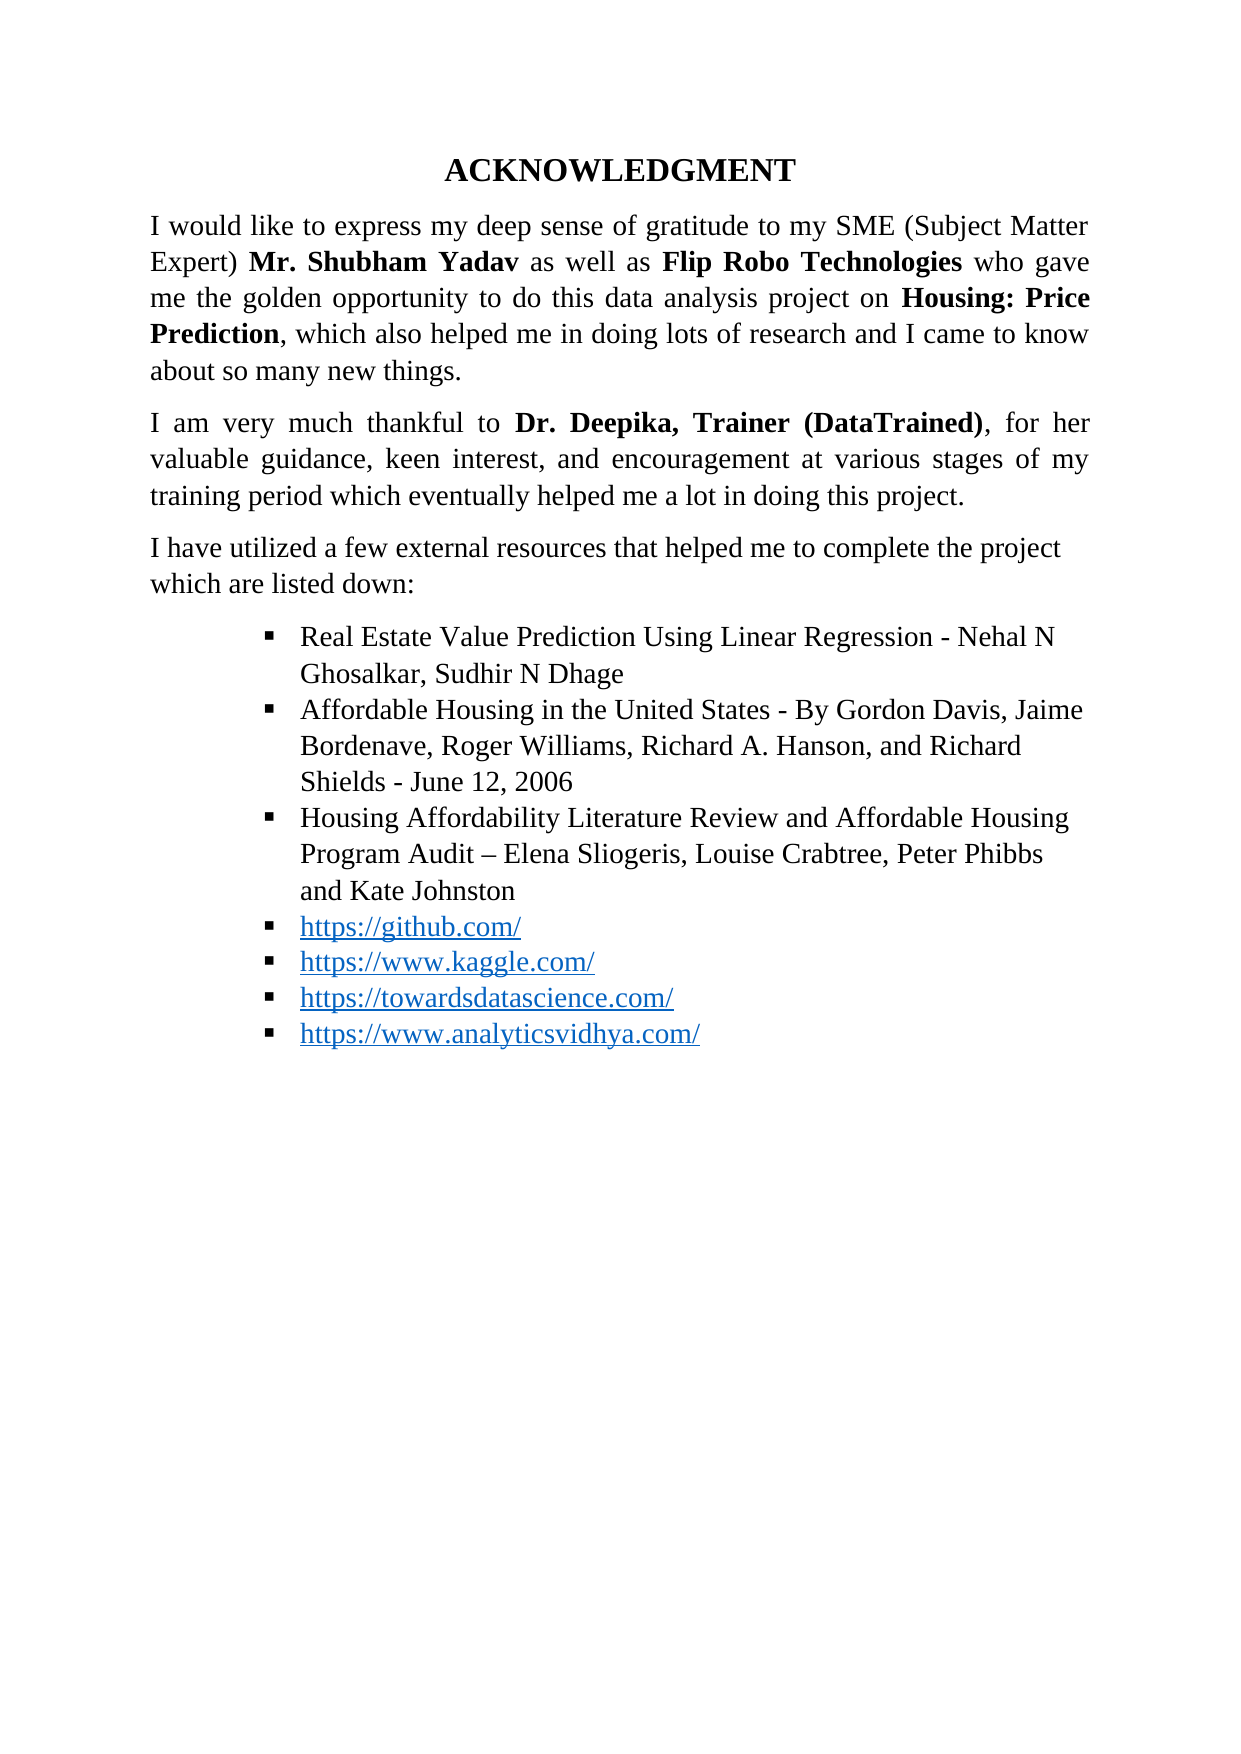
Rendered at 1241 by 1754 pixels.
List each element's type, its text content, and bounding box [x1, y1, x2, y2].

list https://www.analyticsvidhya.com/ [262, 1016, 1090, 1049]
list https://towardsdatascience.com/ [262, 980, 1090, 1014]
list https://github.com/ [262, 909, 1090, 943]
list https://www.kaggle.com/ [262, 944, 1090, 978]
list Affordable Housing in the United States - By Gordon Davis, Jaime Bordenave, Roger Williams, Richard A. Hanson, and Richard Shields - June 12, 2006 [262, 692, 1090, 798]
text I am very much thankful to Dr. Deepika, Trainer (DataTrained), for her valuable guidance, keen interest, and encouragement at various stages of my training period which eventually helped me a lot in doing this project. [150, 405, 1090, 511]
list Housing Affordability Literature Review and Affordable Housing Program Audit – Elena Sliogeris, Louise Crabtree, Peter Phibbs and Kate Johnston [262, 800, 1090, 906]
text I have utilized a few external resources that helped me to complete the project which are listed down: [150, 531, 1090, 600]
list Real Estate Value Prediction Using Linear Regression - Nehal N Ghosalkar, Sudhir N Dhage [262, 619, 1090, 689]
text ACKNOWLEDGMENT [150, 150, 1090, 188]
text I would like to express my deep sense of gratitude to my SME (Subject Matter Expert) Mr. Shubham Yadav as well as Flip Robo Technologies who gave me the golden opportunity to do this data analysis project on Housing: Price Prediction, which also helped me in doing lots of research and I came to know about so many new things. [150, 208, 1090, 386]
